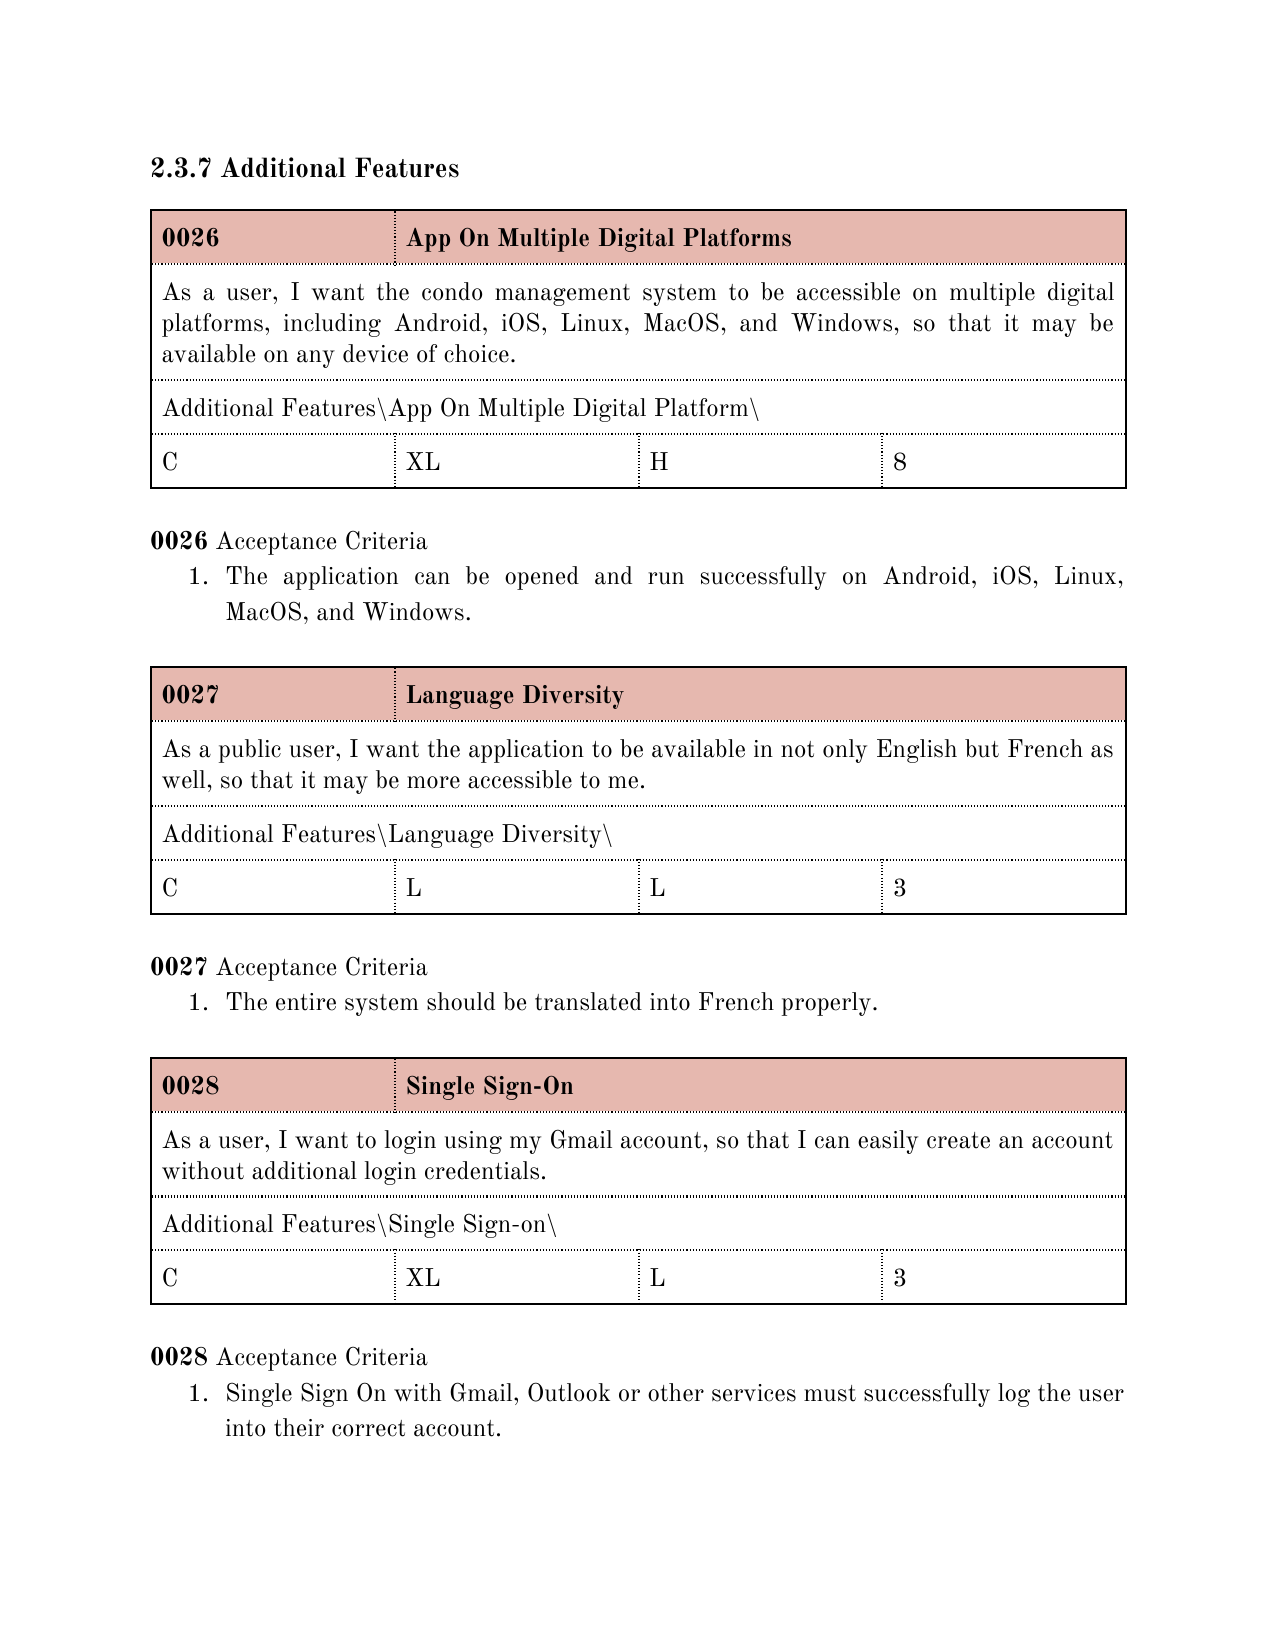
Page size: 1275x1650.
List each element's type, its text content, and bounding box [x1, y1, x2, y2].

table_cell As a public user, I want the application to be available in not only English but French as well, so that it may be more accessible to me. [152, 720, 1125, 805]
table_cell L [639, 859, 882, 913]
table_cell L [395, 859, 638, 913]
table_header Language Diversity [395, 668, 1125, 720]
table_header Single Sign-On [395, 1059, 1125, 1111]
table_cell Additional Features\Language Diversity\ [152, 805, 1125, 859]
table_cell Additional Features\Single Sign-on\ [152, 1195, 1125, 1249]
text 0026 Acceptance Criteria [150, 524, 1125, 555]
table_cell XL [395, 1249, 638, 1303]
text 0028 Acceptance Criteria [150, 1341, 1125, 1372]
table_header 0027 [152, 668, 395, 720]
list The entire system should be translated into French properly. [187, 986, 1125, 1017]
table_cell Additional Features\App On Multiple Digital Platform\ [152, 379, 1125, 433]
table_cell H [639, 433, 882, 487]
table_cell C [152, 859, 395, 913]
table_cell C [152, 433, 395, 487]
subtitle 2.3.7 Additional Features [150, 150, 1125, 183]
list Single Sign On with Gmail, Outlook or other services must successfully log the user into their correct account. [187, 1376, 1125, 1443]
table_cell 3 [882, 859, 1125, 913]
table_cell L [639, 1249, 882, 1303]
text 0027 Acceptance Criteria [150, 950, 1125, 981]
table_cell C [152, 1249, 395, 1303]
table_header 0026 [152, 211, 395, 263]
table_cell As a user, I want the condo management system to be accessible on multiple digital platforms, including Android, iOS, Linux, MacOS, and Windows, so that it may be available on any device of choice. [152, 263, 1125, 379]
table_header App On Multiple Digital Platforms [395, 211, 1125, 263]
table_header 0028 [152, 1059, 395, 1111]
table_cell 3 [882, 1249, 1125, 1303]
table_cell XL [395, 433, 638, 487]
list The application can be opened and run successfully on Android, iOS, Linux, MacOS, and Windows. [187, 560, 1125, 626]
table_cell 8 [882, 433, 1125, 487]
table_cell As a user, I want to login using my Gmail account, so that I can easily create an account without additional login credentials. [152, 1111, 1125, 1195]
